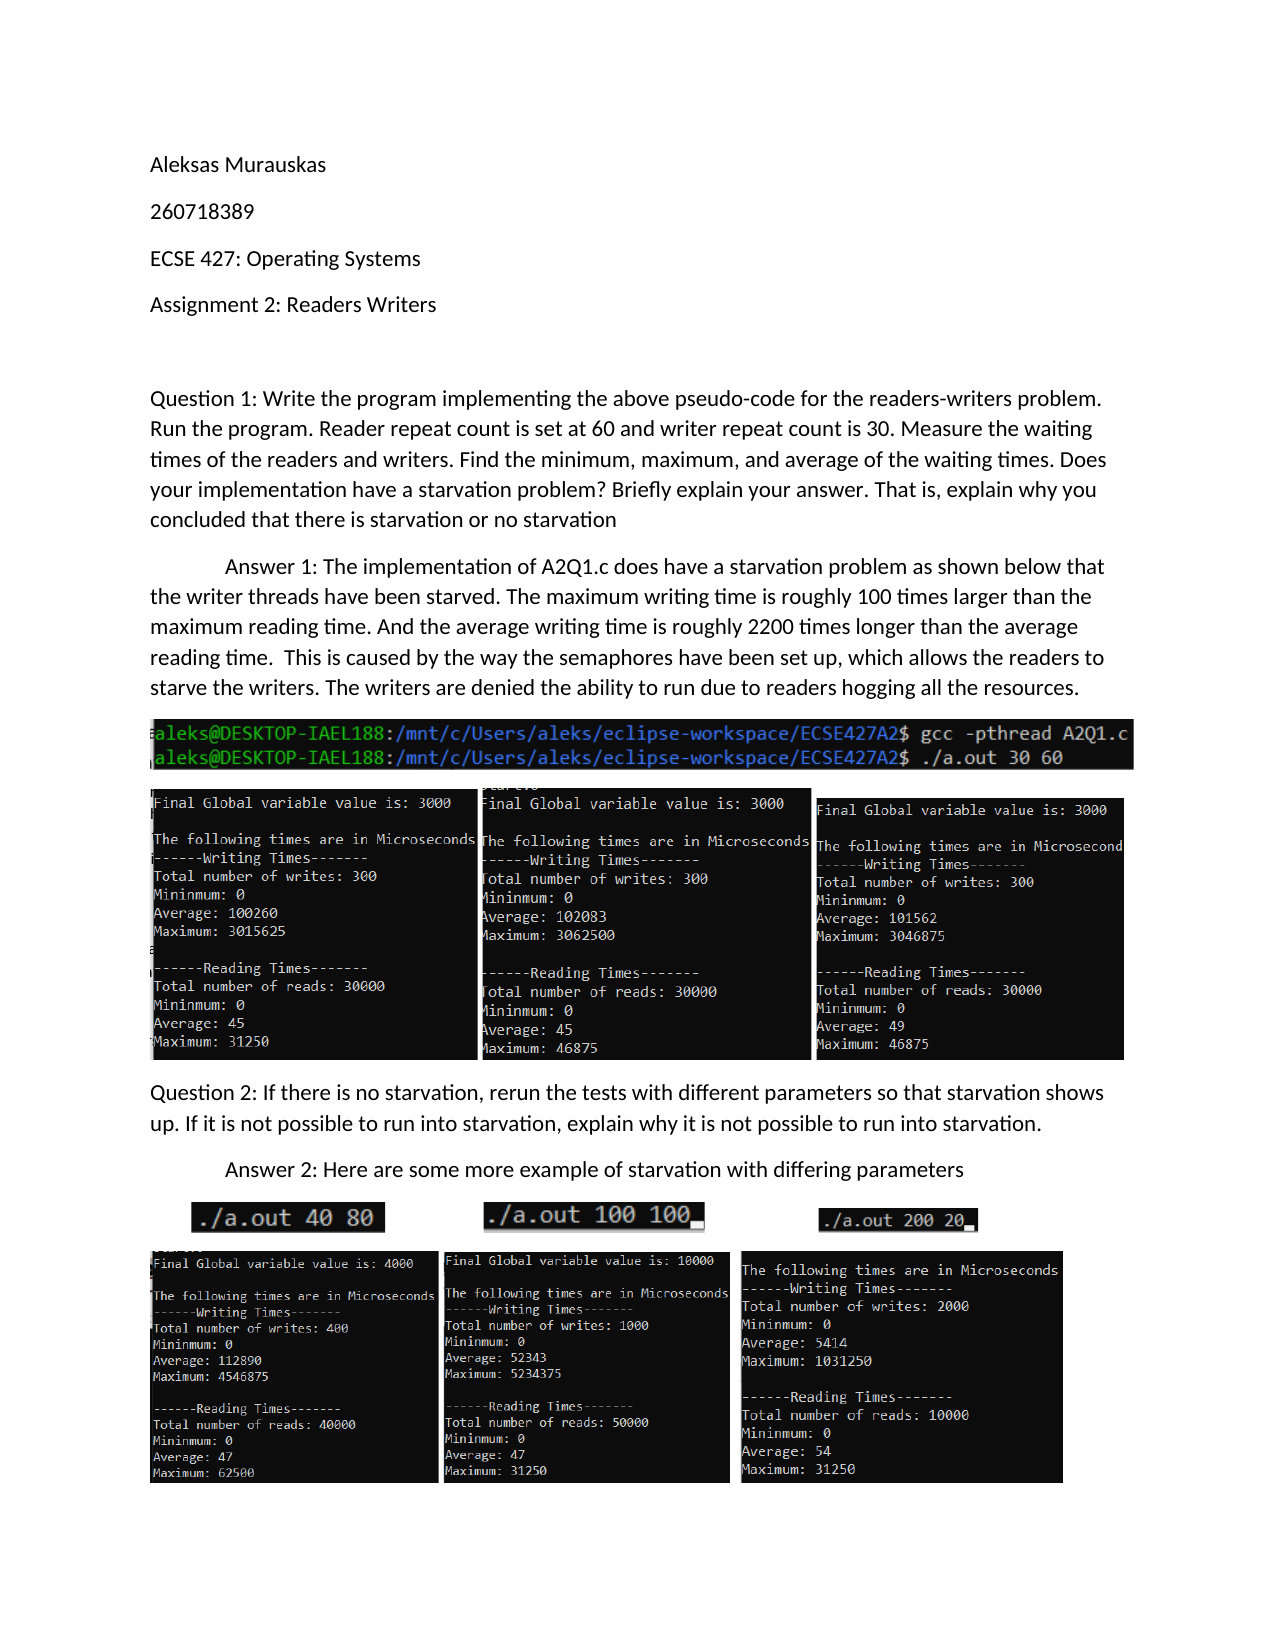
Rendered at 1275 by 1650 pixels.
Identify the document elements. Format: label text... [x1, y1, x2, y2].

text Answer 1: The implementation of A2Q1.c does have a starvation problem as shown below that the writer threads have been starved. The maximum writing time is roughly 100 times larger than the maximum reading time. And the average writing time is roughly 2200 times longer than the average reading time. This is caused by the way the semaphores have been set up, which allows the readers to starve the writers. The writers are denied the ability to run due to readers hogging all the resources. [150, 552, 1125, 701]
text Assignment 2: Readers Writers [150, 291, 1125, 319]
picture [740, 1251, 1063, 1483]
picture [482, 788, 812, 1060]
text ECSE 427: Operating Systems [150, 244, 1125, 272]
picture [150, 1251, 439, 1483]
text Question 2: If there is no starvation, rerun the tests with different parameters so that starvation shows up. If it is not possible to run into starvation, explain why it is not possible to run into starvation. [150, 1078, 1125, 1137]
picture [483, 1202, 705, 1233]
picture [191, 1202, 386, 1233]
text Question 1: Write the program implementing the above pseudo-code for the readers-writers problem. Run the program. Reader repeat count is set at 60 and writer repeat count is 30. Measure the waiting times of the readers and writers. Find the minimum, maximum, and average of the waiting times. Does your implementation have a starvation problem? Briefly explain your answer. That is, explain why you concluded that there is starvation or no starvation [150, 384, 1125, 533]
picture [816, 798, 1124, 1060]
text 260718389 [150, 197, 1125, 225]
text Aleksas Murauskas [150, 150, 1125, 178]
text Answer 2: Here are some more example of starvation with differing parameters [150, 1156, 1125, 1183]
picture [150, 719, 1134, 770]
picture [818, 1208, 979, 1233]
picture [150, 789, 478, 1060]
picture [443, 1252, 730, 1483]
